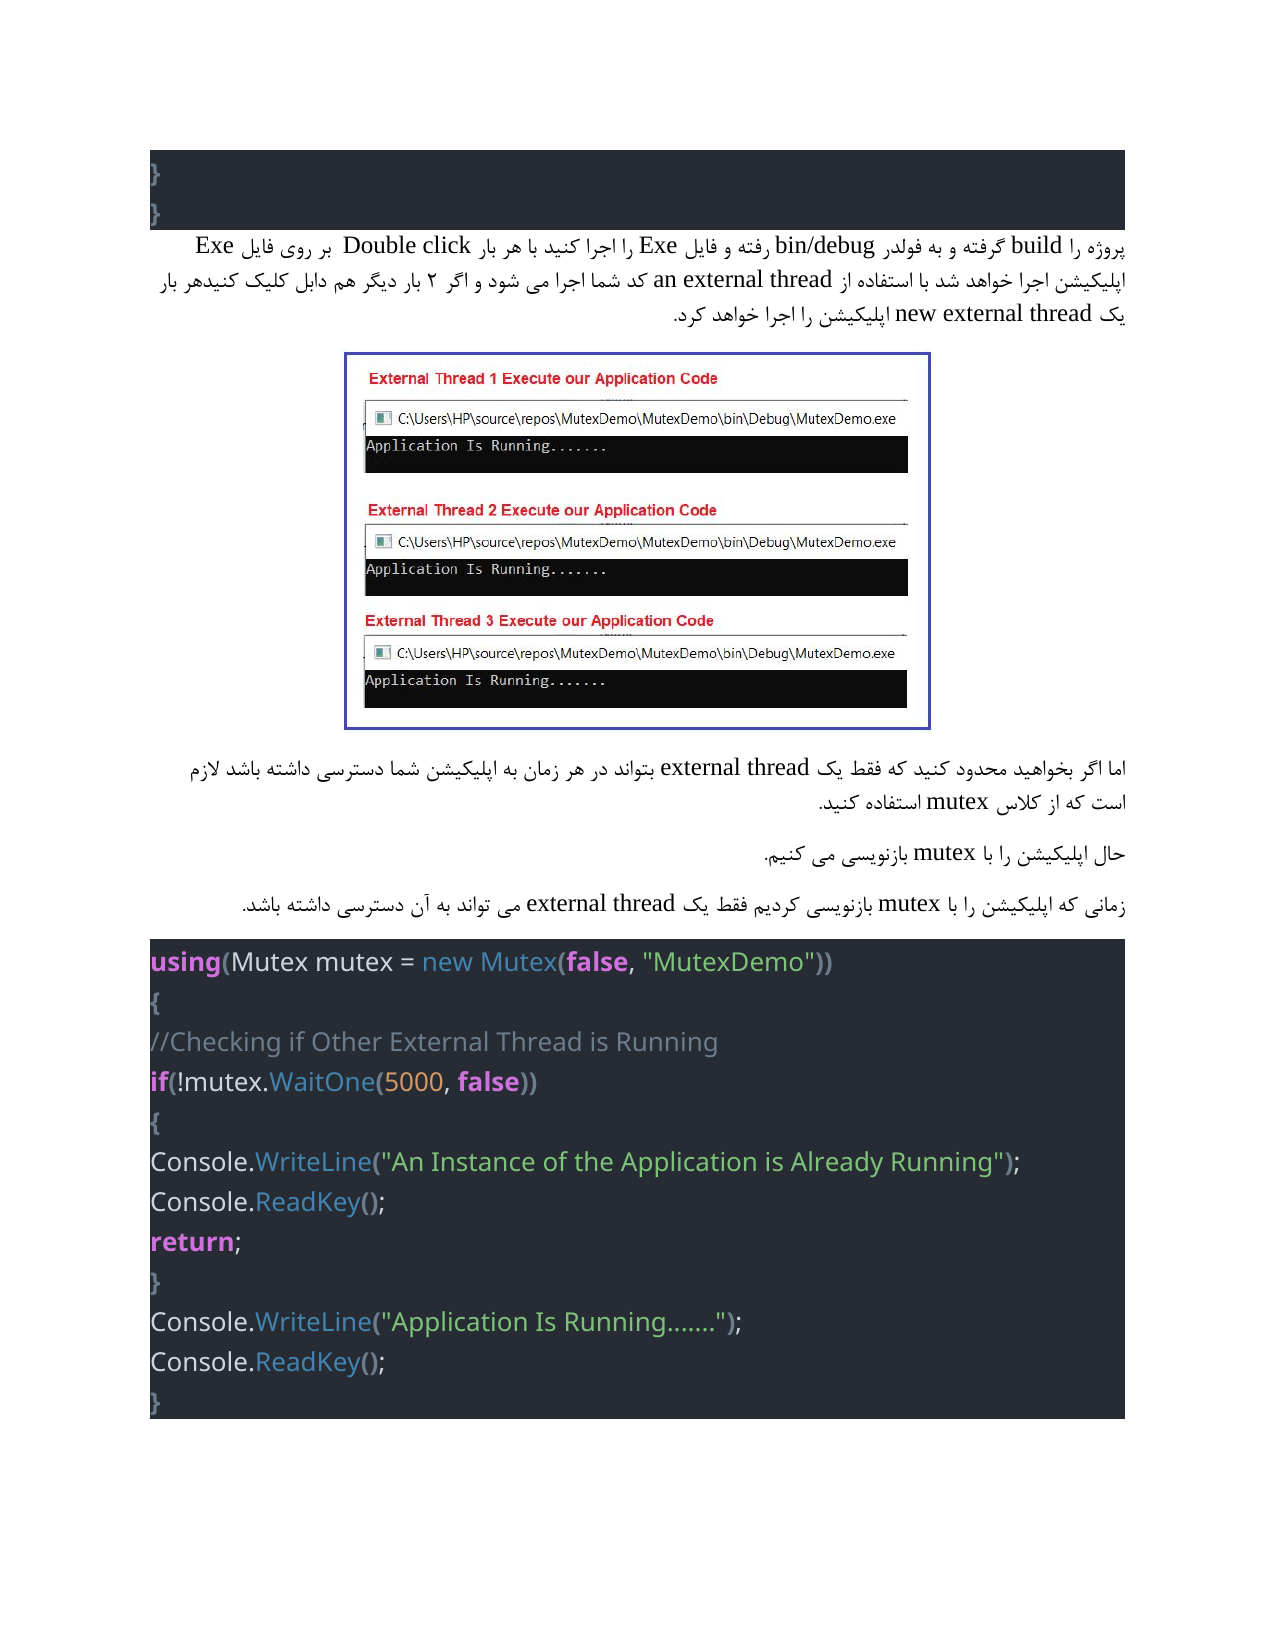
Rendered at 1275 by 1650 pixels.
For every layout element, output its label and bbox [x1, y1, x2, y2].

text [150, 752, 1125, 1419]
picture [340, 349, 935, 734]
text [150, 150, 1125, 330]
